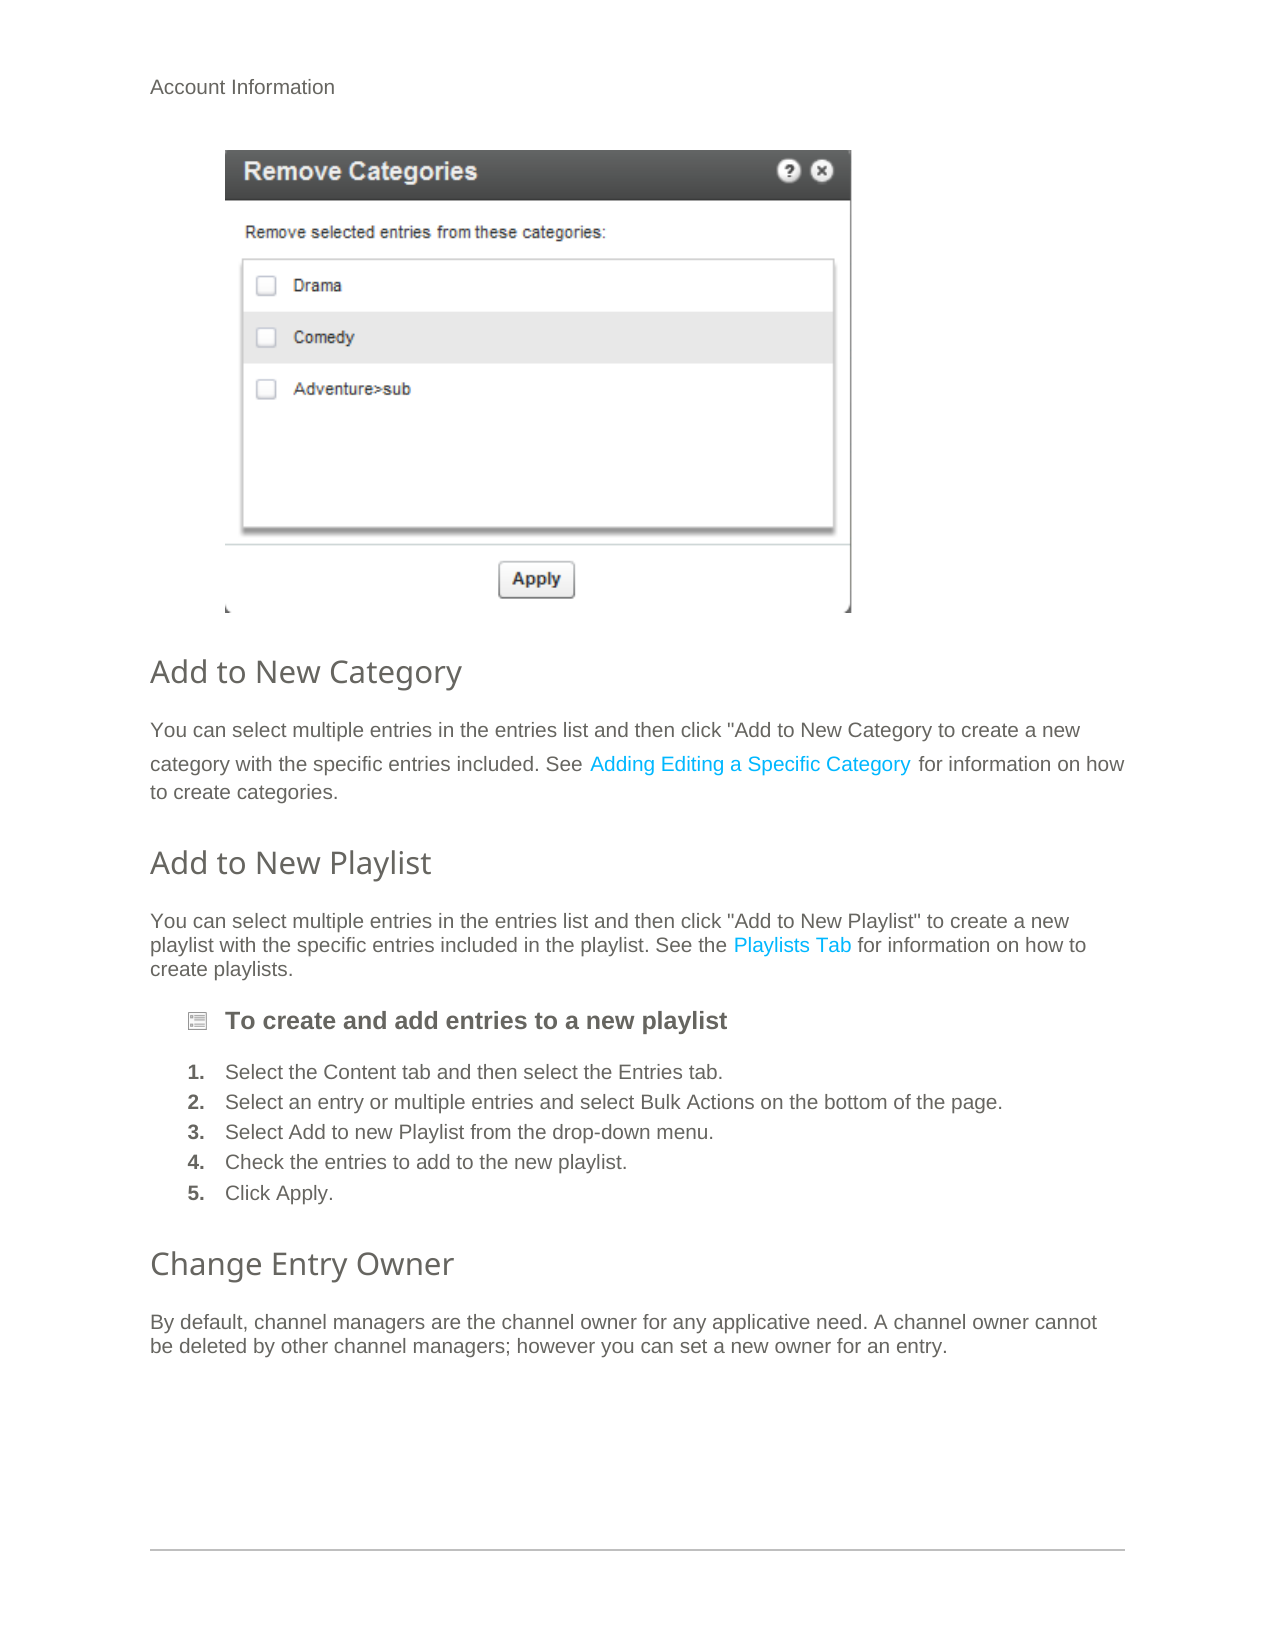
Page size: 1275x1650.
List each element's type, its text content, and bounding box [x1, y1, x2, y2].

text To create and add entries to a new playlist [187, 1006, 1125, 1034]
subtitle Add to New Playlist [150, 841, 1125, 884]
list Check the entries to add to the new playlist. [187, 1150, 1125, 1174]
picture [225, 150, 852, 613]
subtitle Add to New Category [150, 650, 1125, 693]
text You can select multiple entries in the entries list and then click "Add to New Category to create a new category with the specific entries included. See Adding Editing a Specific Category for information on how to create categories. [150, 718, 1125, 804]
list Select an entry or multiple entries and select Bulk Actions on the bottom of the page. [187, 1090, 1125, 1114]
text By default, channel managers are the channel owner for any applicative need. A channel owner cannot be deleted by other channel managers; however you can set a new owner for an entry. [150, 1309, 1125, 1357]
list Select the Content tab and then select the Entries tab. [187, 1059, 1125, 1083]
list Click Apply. [187, 1180, 1125, 1204]
list Select Add to new Playlist from the drop-down menu. [187, 1120, 1125, 1144]
subtitle Change Entry Owner [150, 1242, 1125, 1284]
text You can select multiple entries in the entries list and then click "Add to New Playlist" to create a new playlist with the specific entries included in the playlist. See the Playlists Tab for information on how to create playlists. [150, 909, 1125, 981]
picture [188, 1012, 208, 1030]
